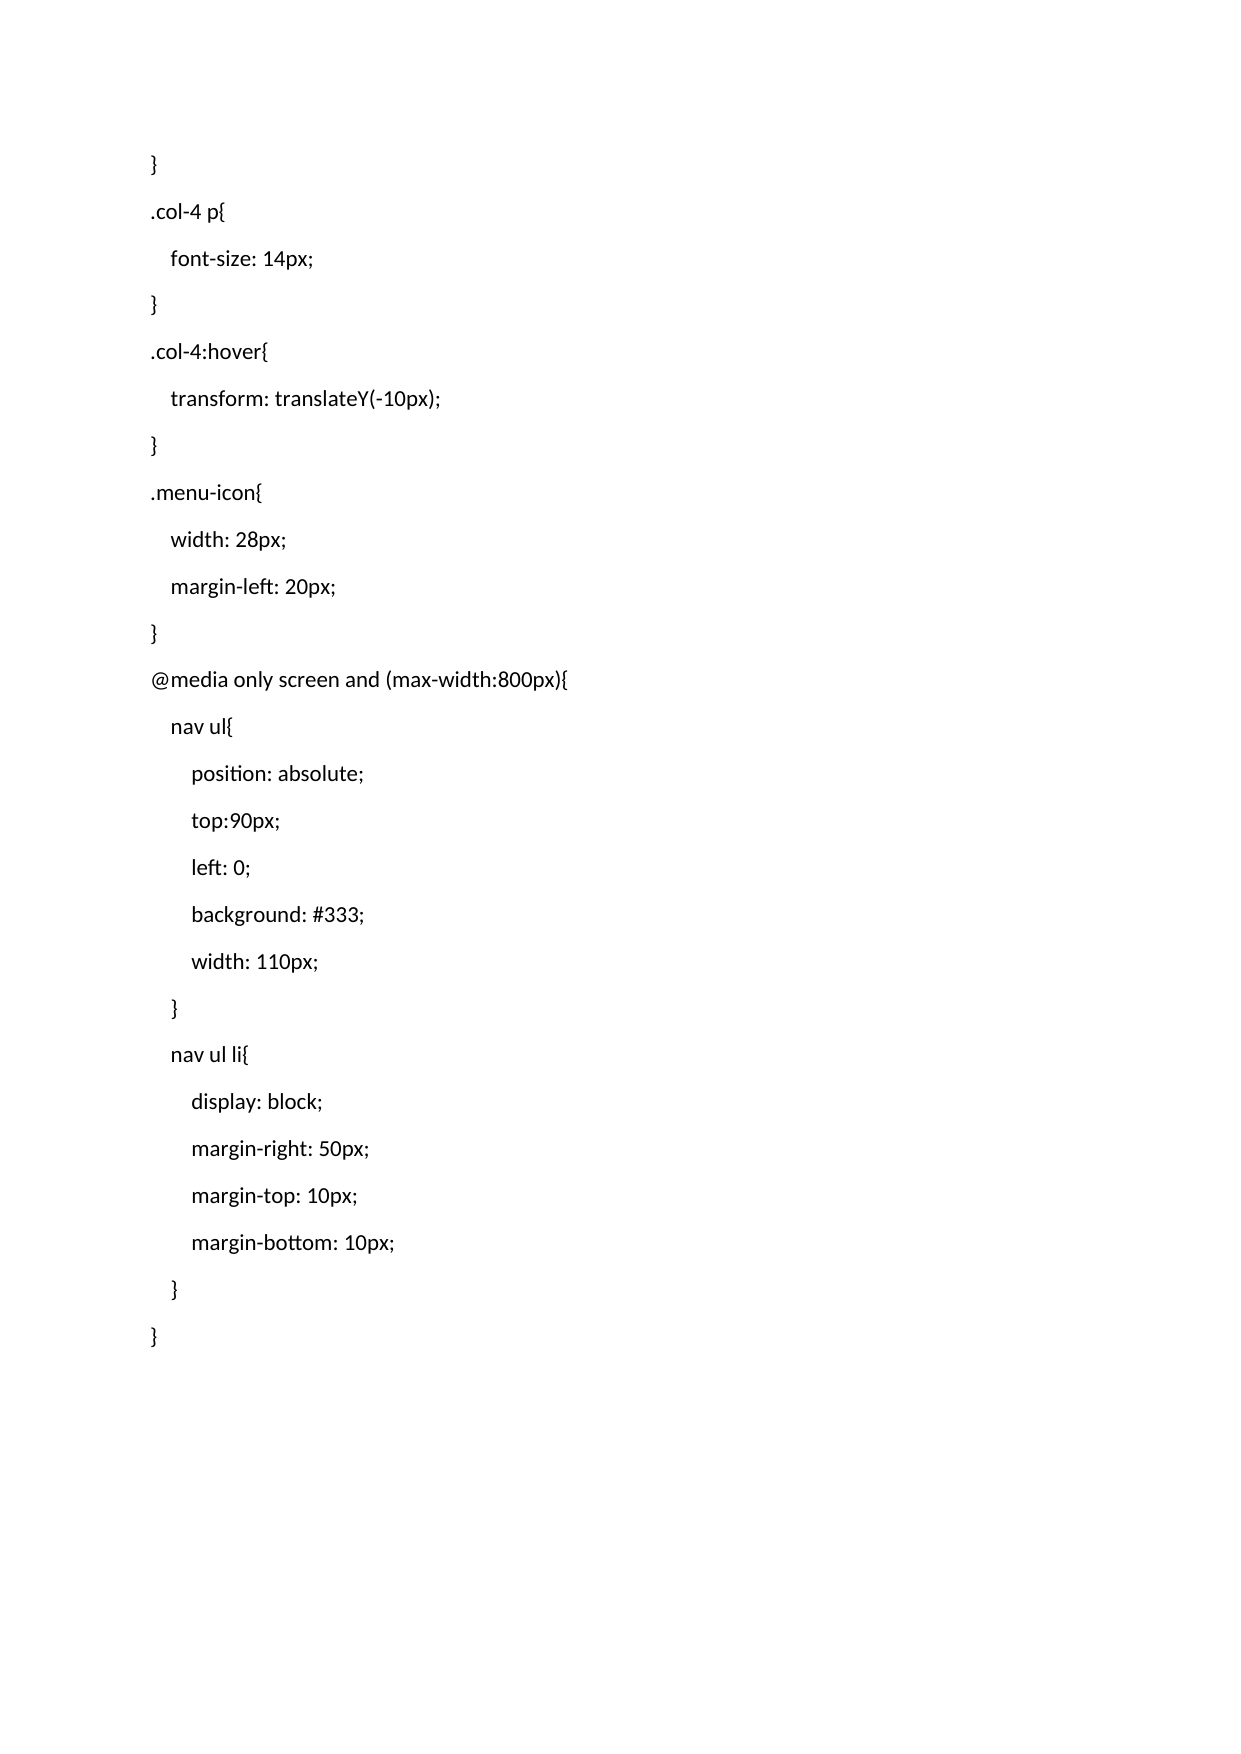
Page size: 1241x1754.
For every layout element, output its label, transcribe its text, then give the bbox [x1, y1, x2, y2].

text width: 28px; [150, 525, 1090, 553]
text } [150, 619, 1090, 647]
text } [150, 1322, 1090, 1350]
text left: 0; [150, 853, 1090, 881]
text display: block; [150, 1087, 1090, 1116]
text margin-right: 50px; [150, 1134, 1090, 1162]
text font-size: 14px; [150, 244, 1090, 272]
text nav ul{ [150, 712, 1090, 741]
text } [150, 1275, 1090, 1303]
text } [150, 431, 1090, 459]
text .col-4 p{ [150, 197, 1090, 225]
text position: absolute; [150, 759, 1090, 787]
text } [150, 291, 1090, 319]
text nav ul li{ [150, 1041, 1090, 1069]
text top:90px; [150, 806, 1090, 834]
text margin-top: 10px; [150, 1181, 1090, 1209]
text margin-left: 20px; [150, 572, 1090, 600]
text background: #333; [150, 900, 1090, 928]
text transform: translateY(-10px); [150, 384, 1090, 412]
text width: 110px; [150, 947, 1090, 975]
text @media only screen and (max-width:800px){ [150, 666, 1090, 694]
text } [150, 994, 1090, 1022]
text .col-4:hover{ [150, 337, 1090, 366]
text } [150, 150, 1090, 178]
text .menu-icon{ [150, 478, 1090, 506]
text margin-bottom: 10px; [150, 1228, 1090, 1256]
